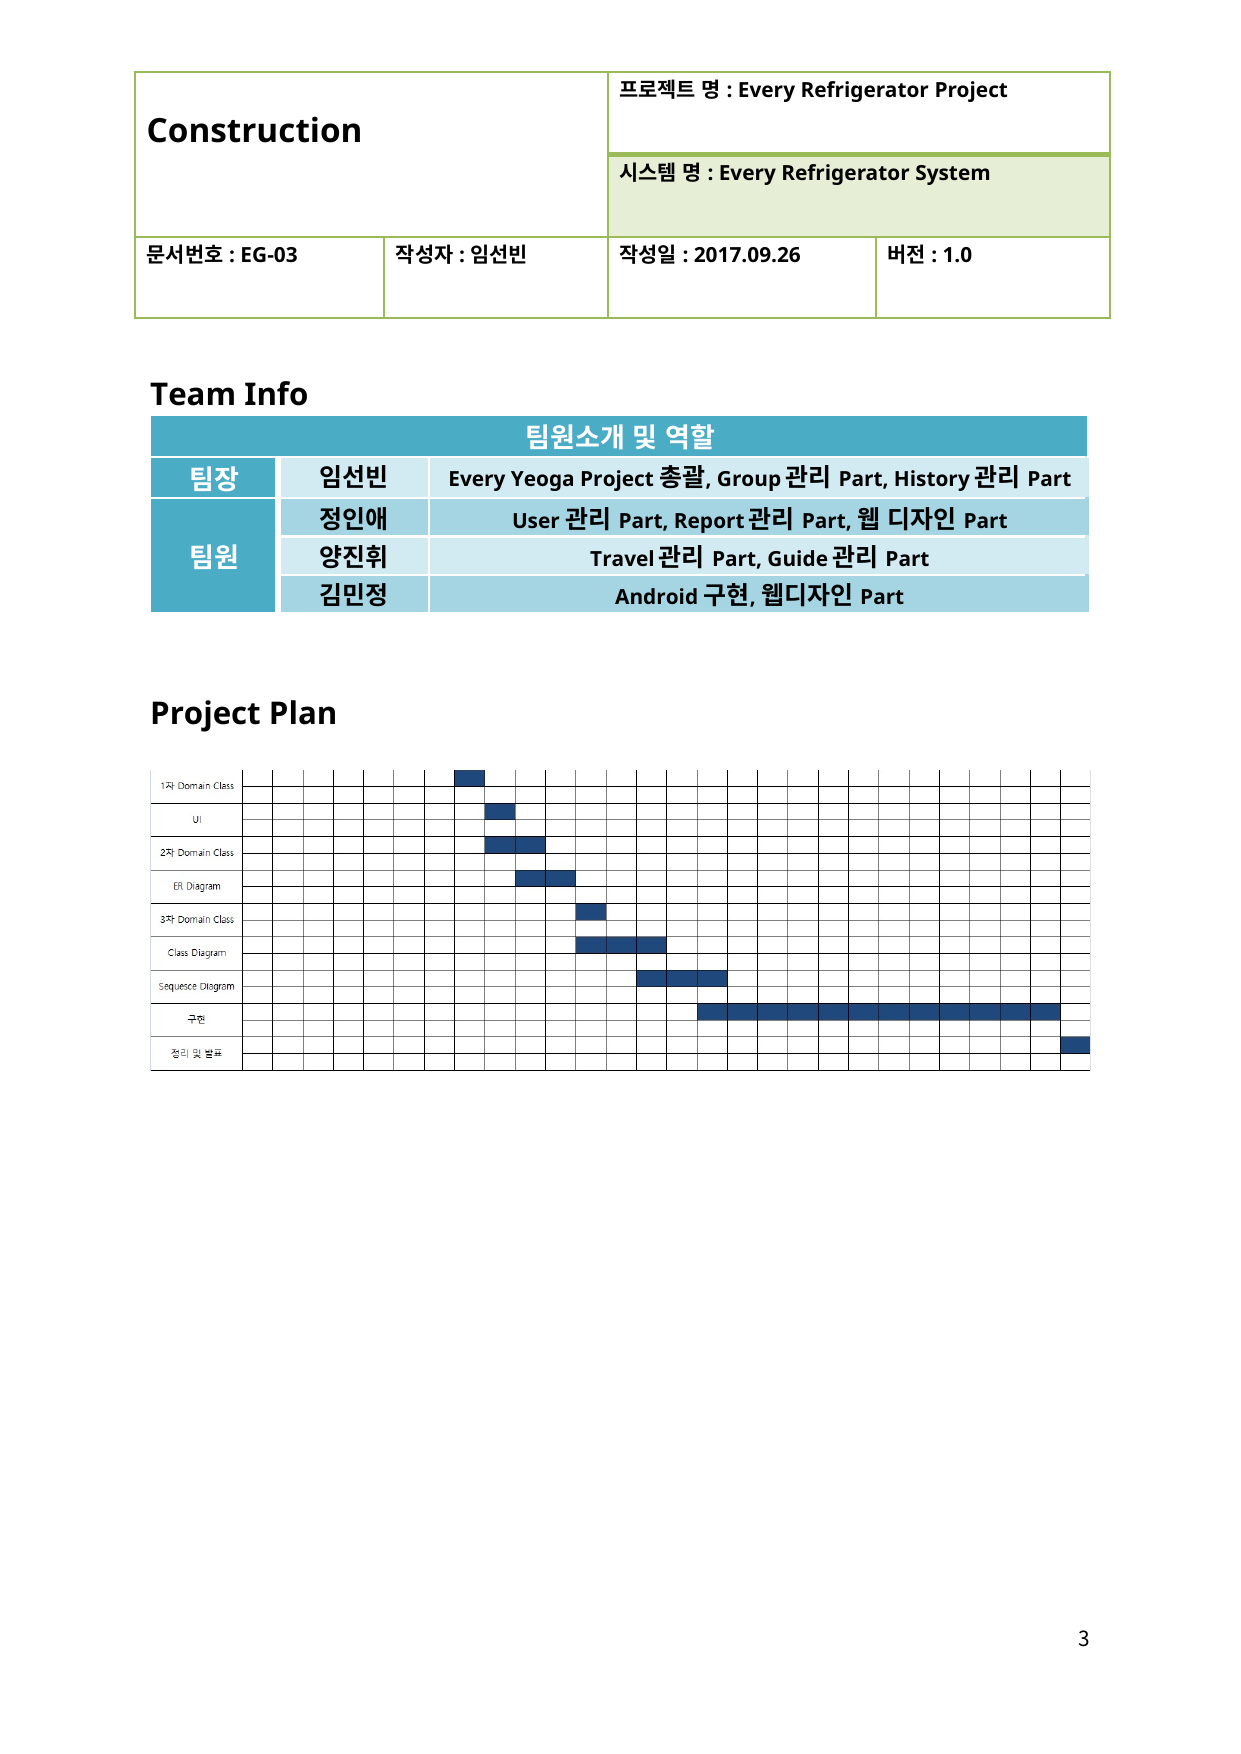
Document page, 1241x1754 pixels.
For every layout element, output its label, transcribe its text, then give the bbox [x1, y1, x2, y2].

table_cell 김민정 [281, 576, 428, 612]
text Team Info [150, 372, 1090, 414]
table_cell Every Yeoga Project 총괄, Group관리 Part, History관리 Part [430, 456, 1089, 497]
table_cell 임선빈 [281, 458, 428, 497]
table_cell 팀원 [151, 499, 275, 612]
picture [150, 770, 1091, 1071]
table_cell User 관리 Part, Report관리 Part, 웹 디자인 Part [430, 497, 1089, 535]
text Project Plan [150, 691, 1090, 733]
table_cell Android 구현, 웹디자인 Part [430, 574, 1089, 612]
table_header 팀원소개 및 역할 [151, 416, 1087, 456]
table_cell 양진휘 [281, 538, 428, 574]
table_cell 정인애 [281, 499, 428, 535]
table_cell 팀장 [151, 458, 275, 497]
table_cell Travel관리 Part, Guide관리 Part [430, 535, 1089, 574]
